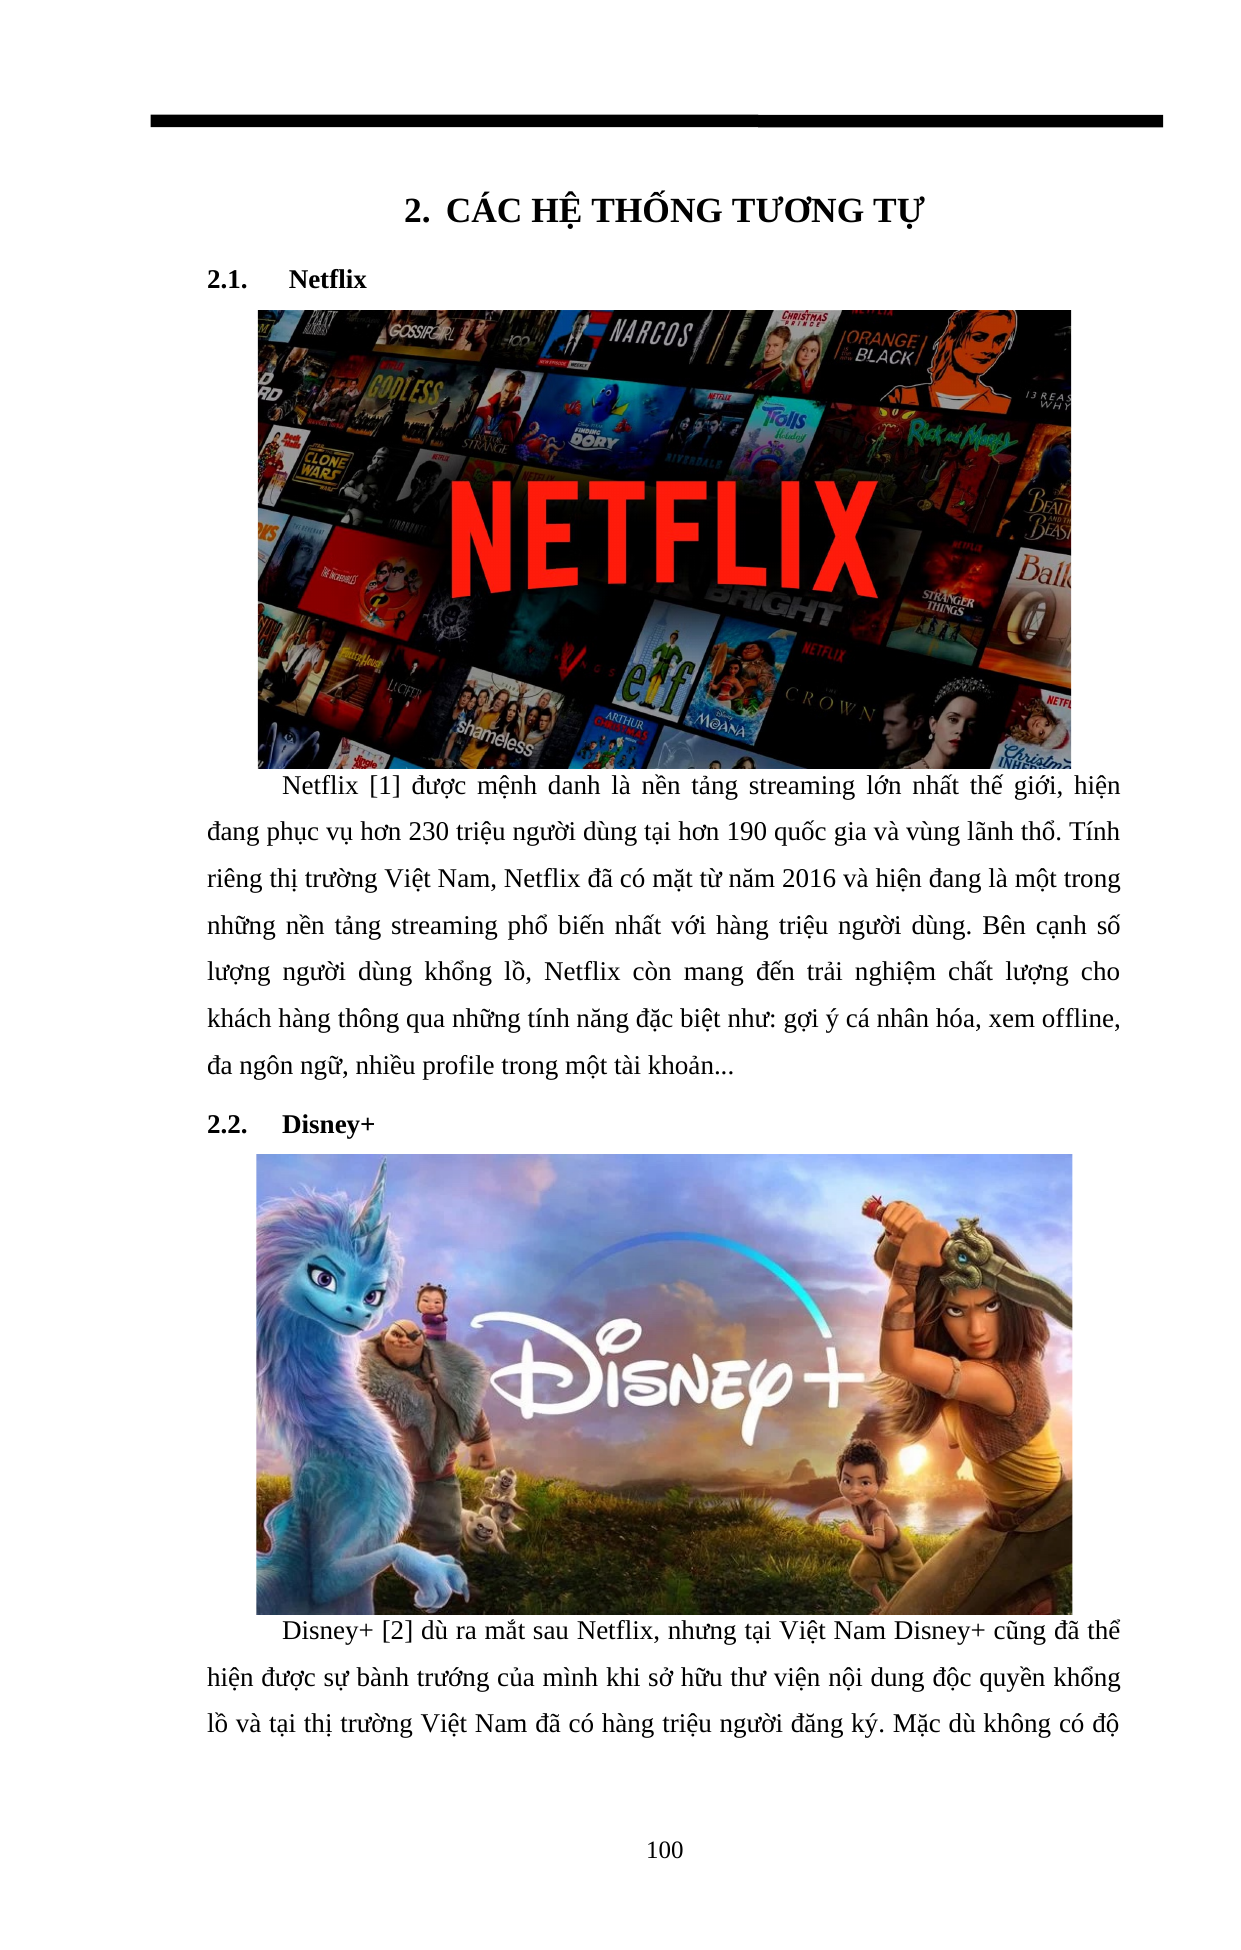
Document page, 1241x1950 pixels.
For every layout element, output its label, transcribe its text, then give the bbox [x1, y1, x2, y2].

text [207, 1614, 1122, 1739]
list Disney+ [207, 1108, 1122, 1139]
picture [257, 310, 1072, 769]
list Netflix [207, 263, 1122, 294]
text Netflix [1] được mệnh danh là nền tảng streaming lớn nhất thế giới, hiện đang phục vụ hơn 230 triệu người dùng tại hơn 190 quốc gia và vùng lãnh thổ. Tính riêng thị trường Việt Nam, Netflix đã có mặt từ năm 2016 và hiện đang là một trong những nền tảng streaming phổ biến nhất với hàng triệu người dùng. Bên cạnh số lượng người dùng khổng lồ, Netflix còn mang đến trải nghiệm chất lượng cho khách hàng thông qua những tính năng đặc biệt như: gợi ý cá nhân hóa, xem offline, đa ngôn ngữ, nhiều profile trong một tài khoản... [207, 769, 1122, 1080]
picture [256, 1154, 1073, 1615]
list CÁC HỆ THỐNG TƯƠNG TỰ [207, 190, 1122, 231]
